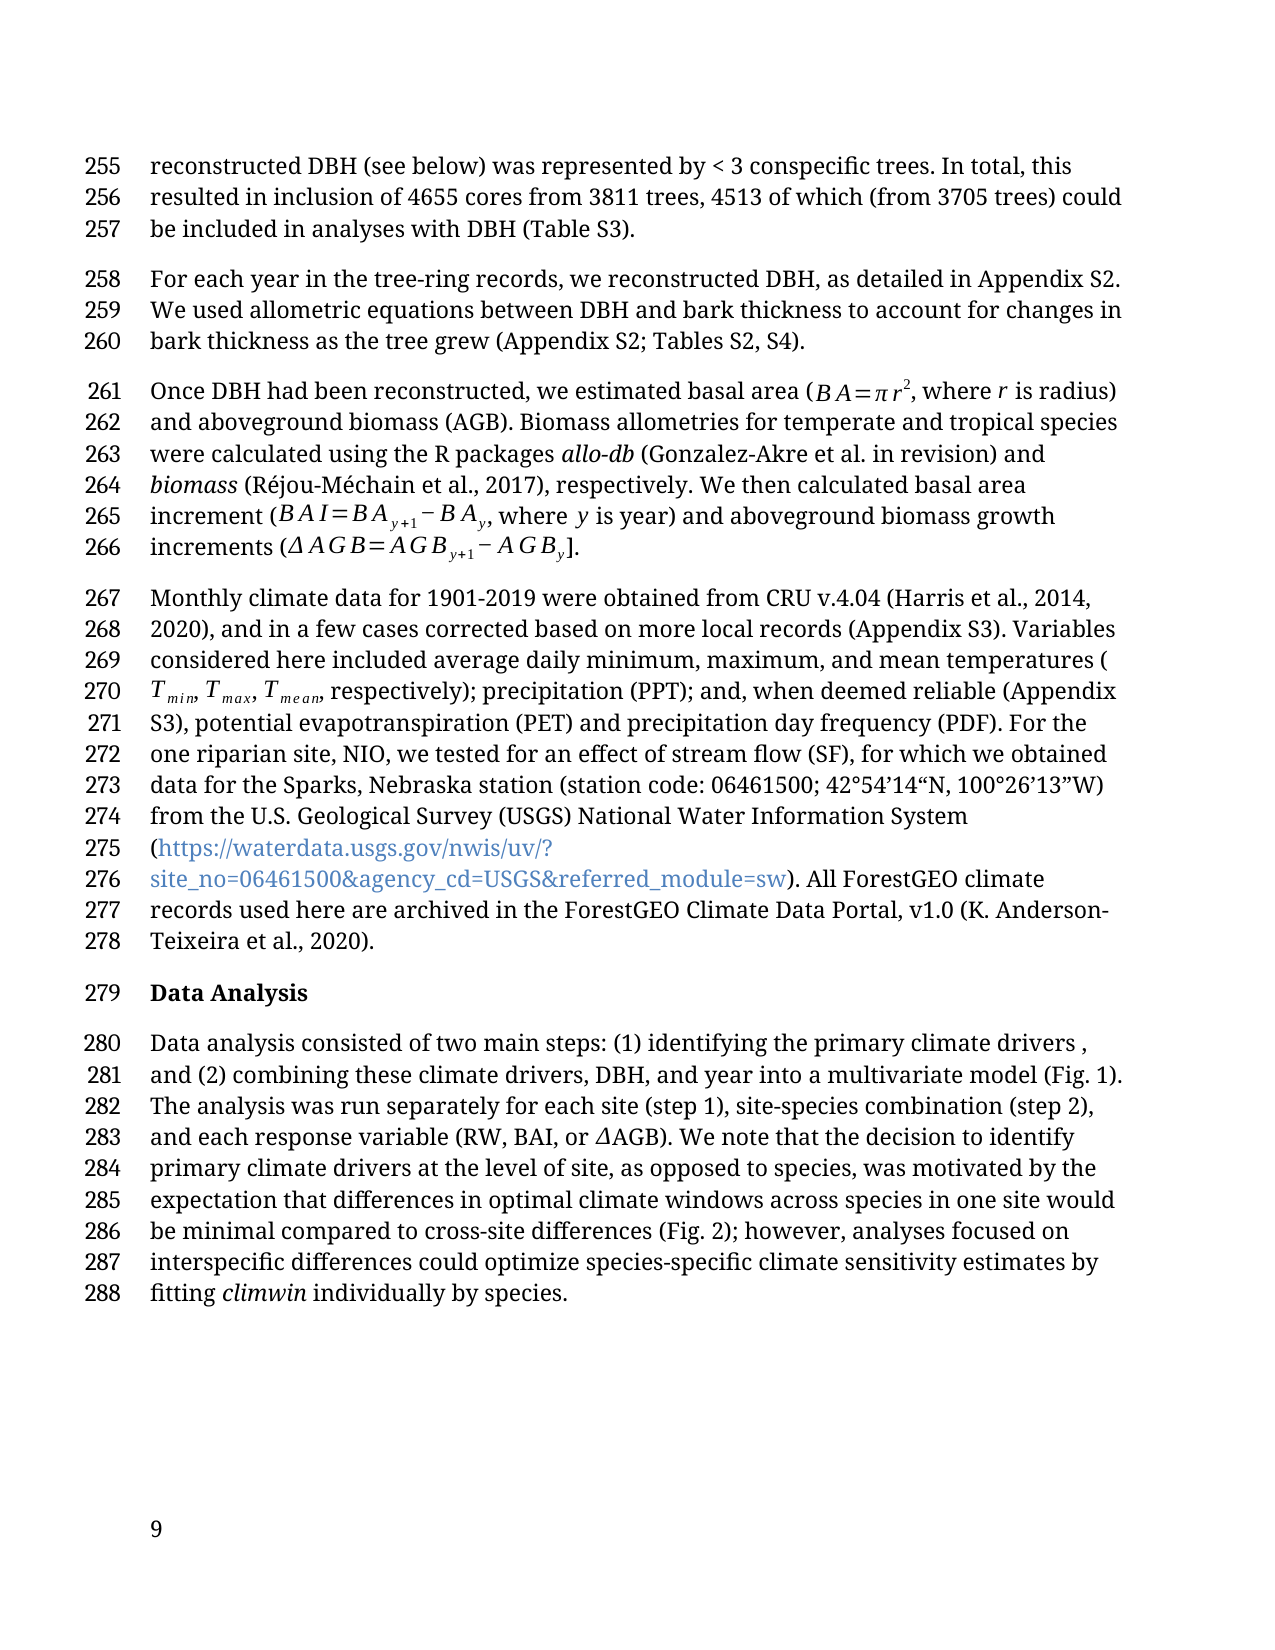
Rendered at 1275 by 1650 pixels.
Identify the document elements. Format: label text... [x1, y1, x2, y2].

text For each year in the tree-ring records, we reconstructed DBH, as detailed in Appendix S2. We used allometric equations between DBH and bark thickness to account for changes in bark thickness as the tree grew (Appendix S2; Tables S2, S4). [150, 262, 1125, 356]
text Monthly climate data for 1901-2019 were obtained from CRU v.4.04 (Harris et al., 2014, 2020), and in a few cases corrected based on more local records (Appendix S3). Variables considered here included average daily minimum, maximum, and mean temperatures (, , , respectively); precipitation (PPT); and, when deemed reliable (Appendix S3), potential evapotranspiration (PET) and precipitation day frequency (PDF). For the one riparian site, NIO, we tested for an effect of stream flow (SF), for which we obtained data for the Sparks, Nebraska station (station code: 06461500; 42°54’14“N, 100°26’13”W) from the U.S. Geological Survey (USGS) National Water Information System (https://waterdata.usgs.gov/nwis/uv/?site_no=06461500&agency_cd=USGS&referred_module=sw). All ForestGEO climate records used here are archived in the ForestGEO Climate Data Portal, v1.0 (K. Anderson-Teixeira et al., 2020). [150, 581, 1125, 957]
text Once DBH had been reconstructed, we estimated basal area (, where is radius) and aboveground biomass (AGB). Biomass allometries for temperate and tropical species were calculated using the R packages allo-db (Gonzalez-Akre et al. in revision) and biomass (Réjou-Méchain et al., 2017), respectively. We then calculated basal area increment (, where is year) and aboveground biomass growth increments (]. [150, 375, 1125, 563]
text Data analysis consisted of two main steps: (1) identifying the primary climate drivers , and (2) combining these climate drivers, DBH, and year into a multivariate model (Fig. 1). The analysis was run separately for each site (step 1), site-species combination (step 2), and each response variable (RW, BAI, or AGB). We note that the decision to identify primary climate drivers at the level of site, as opposed to species, was motivated by the expectation that differences in optimal climate windows across species in one site would be minimal compared to cross-site differences (Fig. 2); however, analyses focused on interspecific differences could optimize species-specific climate sensitivity estimates by fitting climwin individually by species. [150, 1027, 1125, 1309]
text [150, 150, 1125, 244]
subtitle Data Analysis [150, 977, 1125, 1009]
